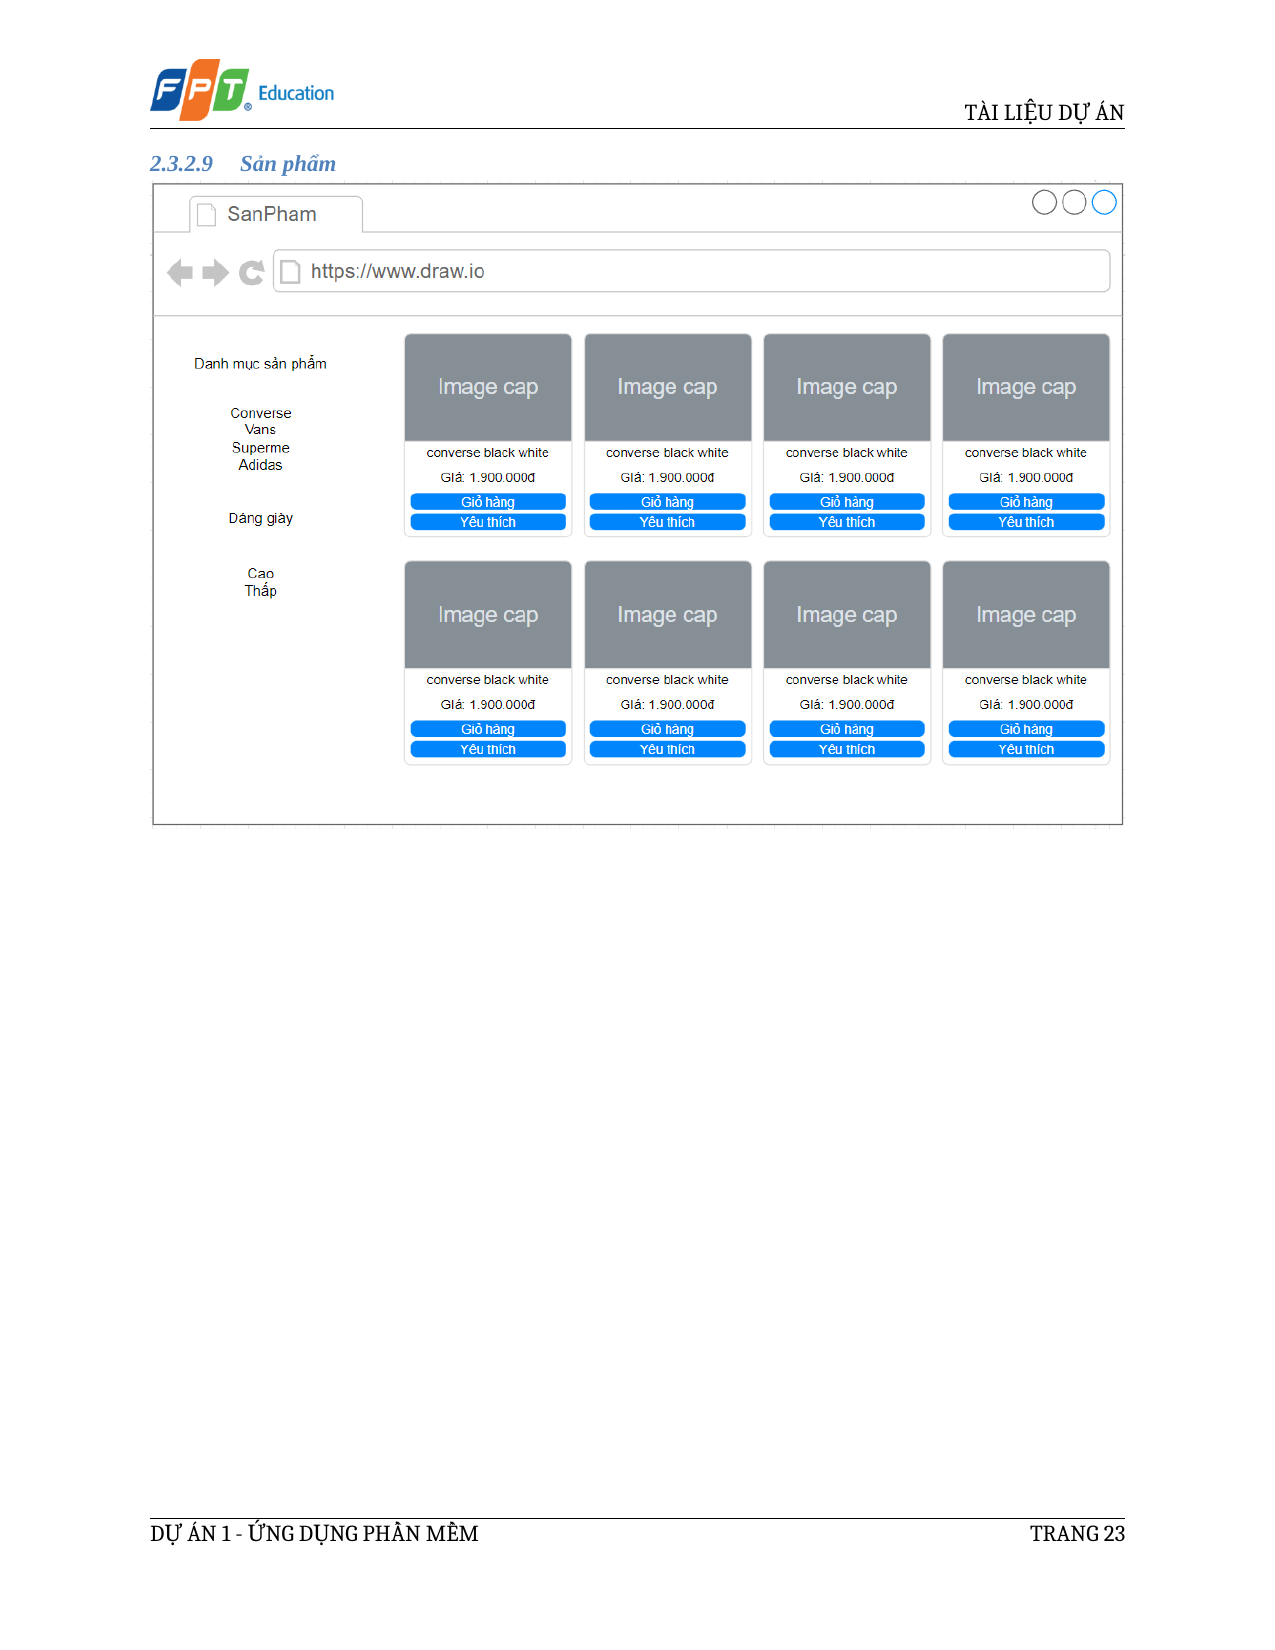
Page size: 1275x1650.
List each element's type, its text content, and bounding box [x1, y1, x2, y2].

picture [150, 59, 336, 121]
picture [150, 180, 1125, 829]
subtitle Sản phẩm [150, 150, 1125, 176]
